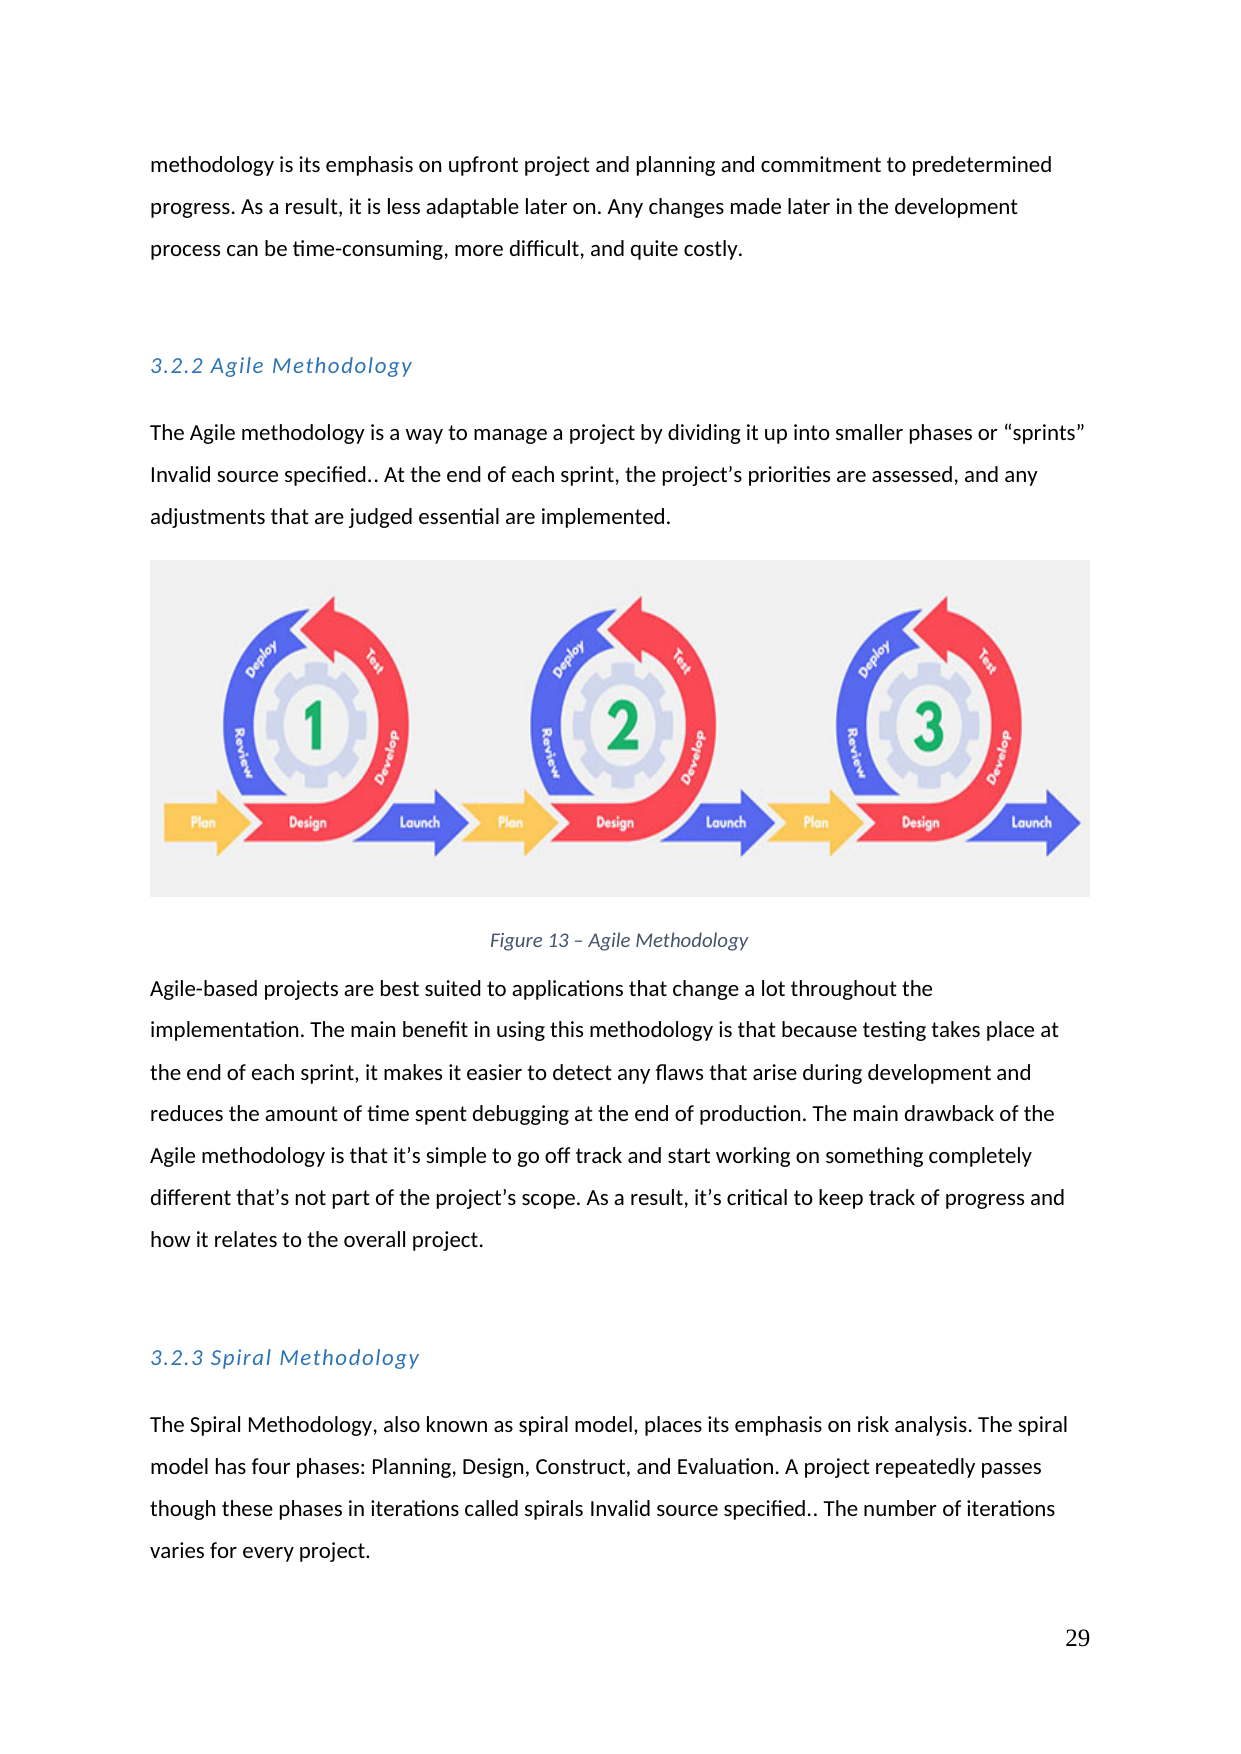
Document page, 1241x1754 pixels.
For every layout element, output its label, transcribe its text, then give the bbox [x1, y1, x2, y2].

subtitle 3.2.2 Agile Methodology [150, 351, 1090, 379]
text Figure 13 – Agile Methodology [150, 927, 1090, 953]
text The Agile methodology is a way to manage a project by dividing it up into smaller phases or “sprints” . At the end of each sprint, the project’s priorities are assessed, and any adjustments that are judged essential are implemented. [150, 418, 1090, 530]
text The Spiral Methodology, also known as spiral model, places its emphasis on risk analysis. The spiral model has four phases: Planning, Design, Construct, and Evaluation. A project repeatedly passes though these phases in iterations called spirals . The number of iterations varies for every project. [150, 1410, 1090, 1564]
subtitle 3.2.3 Spiral Methodology [150, 1343, 1090, 1371]
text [150, 150, 1090, 262]
picture [150, 560, 1091, 897]
text Agile-based projects are best suited to applications that change a lot throughout the implementation. The main benefit in using this methodology is that because testing takes place at the end of each sprint, it makes it easier to detect any flaws that arise during development and reduces the amount of time spent debugging at the end of production. The main drawback of the Agile methodology is that it’s simple to go off track and start working on something completely different that’s not part of the project’s scope. As a result, it’s critical to keep track of progress and how it relates to the overall project. [150, 974, 1090, 1253]
